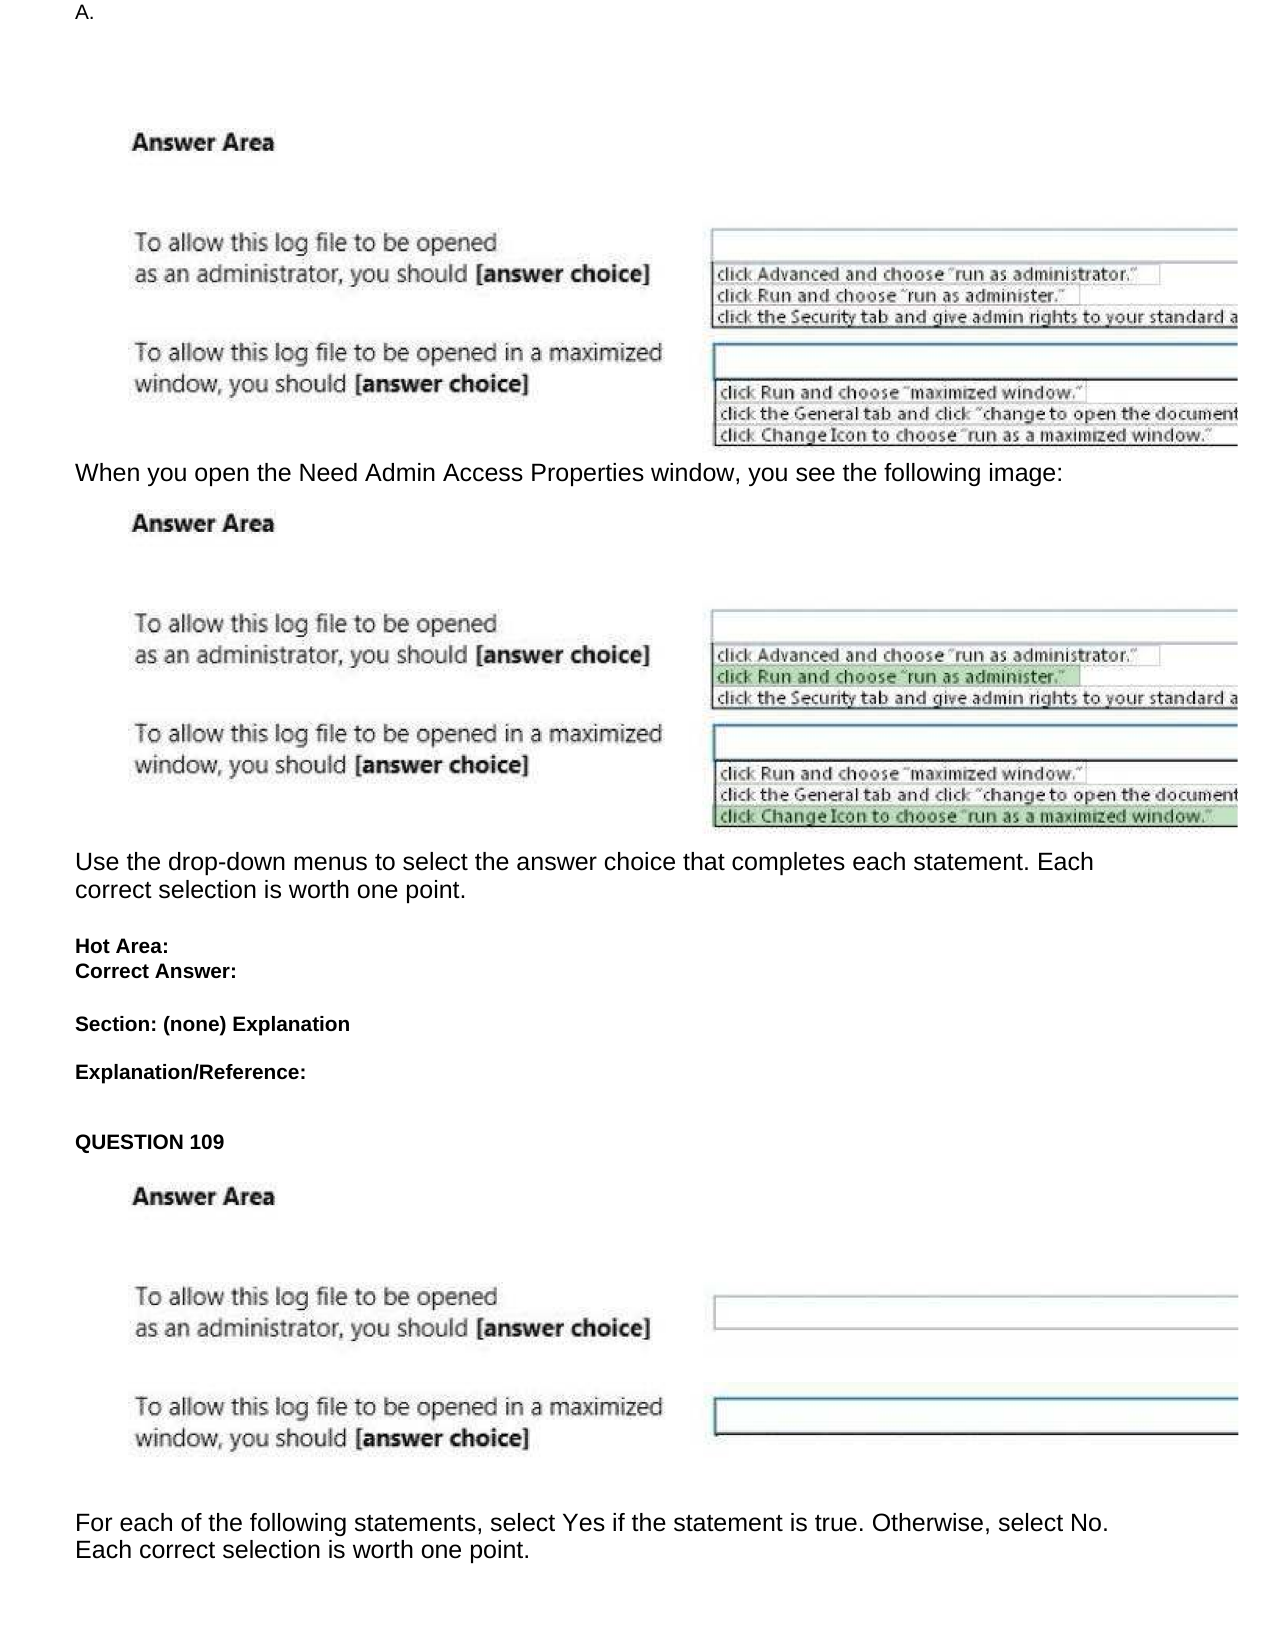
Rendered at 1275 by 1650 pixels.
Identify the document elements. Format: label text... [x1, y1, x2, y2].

text Section: (none) Explanation [75, 1012, 462, 1036]
text Explanation/Reference: [75, 1060, 462, 1084]
text Correct Answer: [75, 959, 462, 983]
picture [127, 508, 1238, 840]
text Each correct selection is worth one point. [75, 1537, 1179, 1564]
picture [127, 1181, 1239, 1507]
text correct selection is worth one point. [75, 876, 1179, 904]
picture [127, 127, 1238, 459]
text Hot Area: [75, 933, 462, 957]
text QUESTION 109 [75, 1130, 462, 1154]
